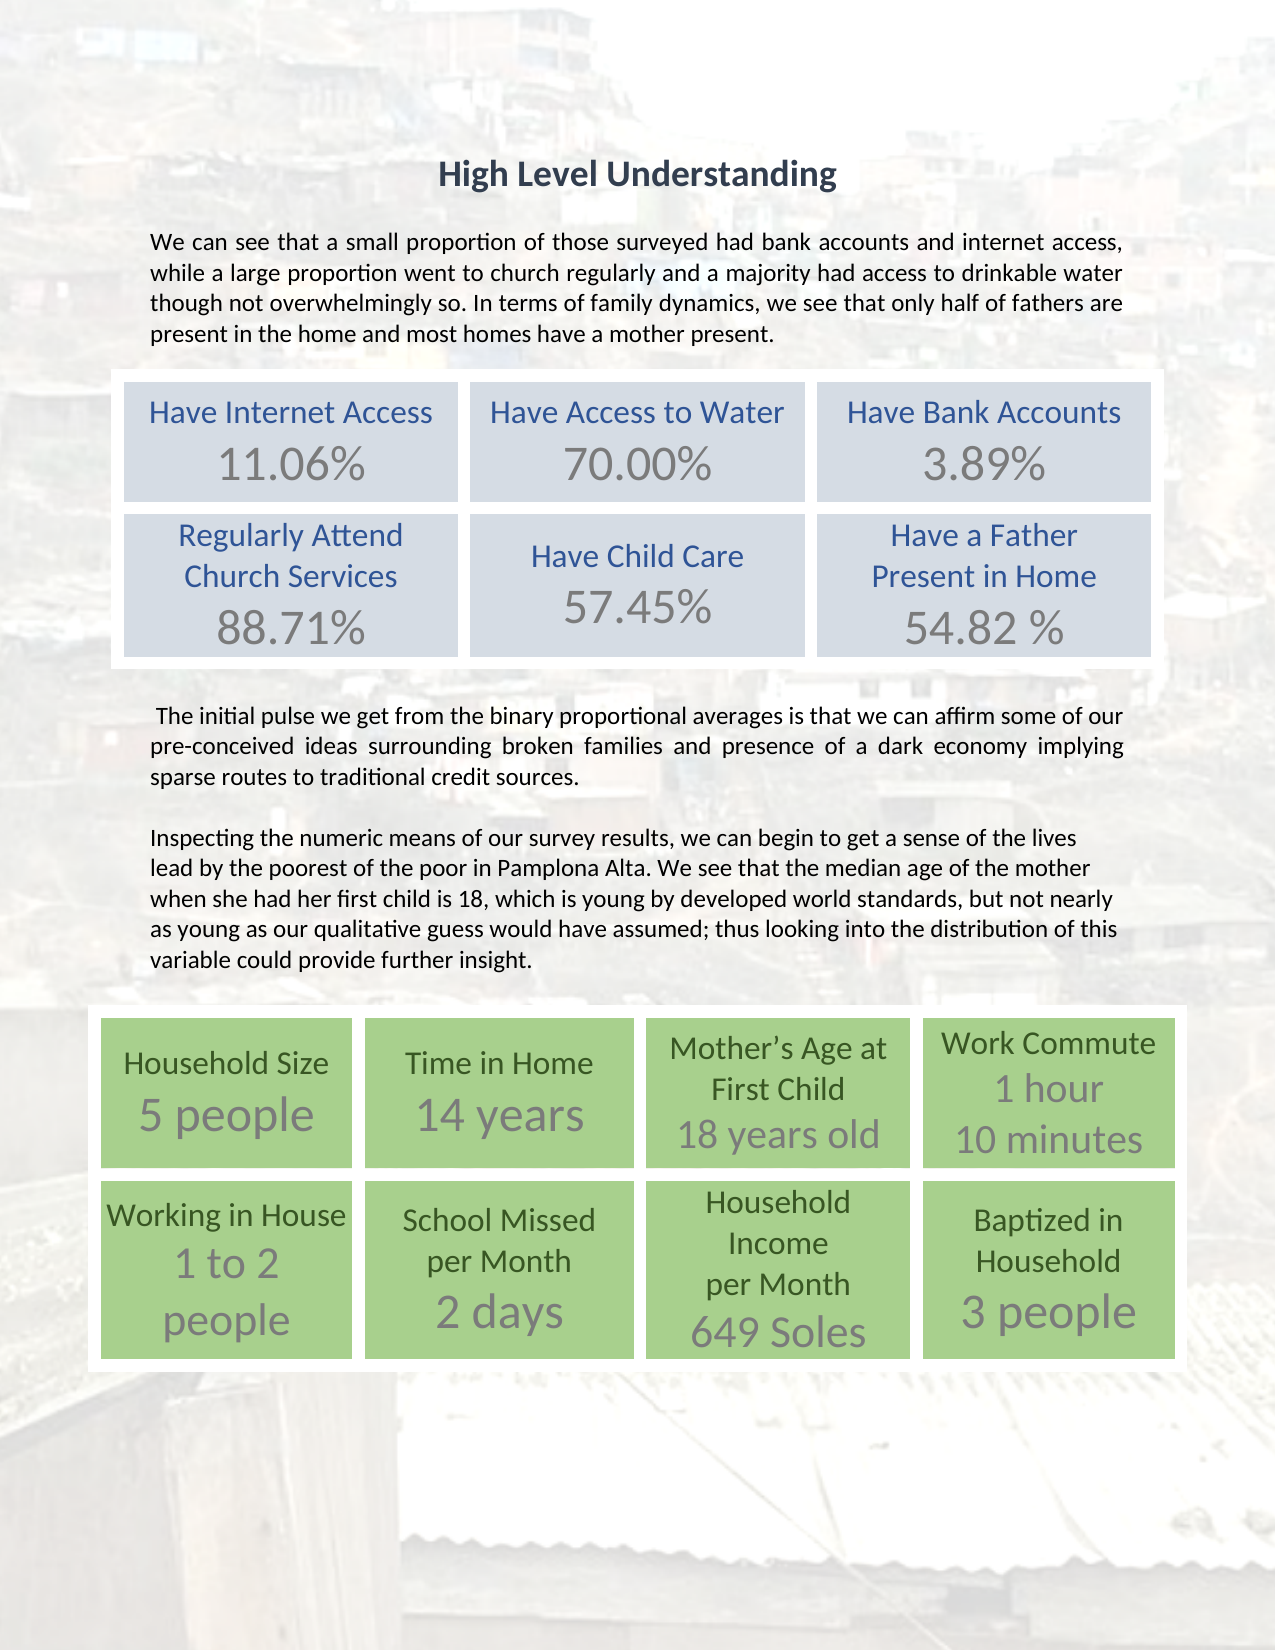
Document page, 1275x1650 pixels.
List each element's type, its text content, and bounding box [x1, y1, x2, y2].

table_cell School Missed per Month 2 days [365, 1181, 634, 1359]
table_cell Baptized in Household 3 people [923, 1181, 1175, 1359]
text The initial pulse we get from the binary proportional averages is that we can affirm some of our pre-conceived ideas surrounding broken families and presence of a dark economy implying sparse routes to traditional credit sources. [150, 700, 1125, 791]
table_cell Working in House 1 to 2 people [101, 1181, 352, 1359]
text High Level Understanding [150, 150, 1125, 196]
text We can see that a small proportion of those surveyed had bank accounts and internet access, while a large proportion went to church regularly and a majority had access to drinkable water though not overwhelmingly so. In terms of family dynamics, we see that only half of fathers are present in the home and most homes have a mother present. [150, 226, 1125, 348]
table_cell Have Child Care 57.45% [470, 514, 805, 657]
table_header Have Bank Accounts 3.89% [817, 382, 1151, 502]
table_header Time in Home 14 years [365, 1018, 634, 1168]
table_cell Household Income per Month 649 Soles [646, 1181, 910, 1359]
table_cell Regularly Attend Church Services 88.71% [124, 514, 458, 657]
table_header Have Internet Access 11.06% [124, 382, 458, 502]
table_header Have Access to Water 70.00% [470, 382, 805, 502]
table_cell Have a Father Present in Home 54.82 % [817, 514, 1151, 657]
table_header Work Commute 1 hour 10 minutes [923, 1018, 1175, 1168]
table_header Household Size 5 people [101, 1018, 352, 1168]
table_header Mother’s Age at First Child 18 years old [646, 1018, 910, 1168]
text Inspecting the numeric means of our survey results, we can begin to get a sense of the lives lead by the poorest of the poor in Pamplona Alta. We see that the median age of the mother when she had her first child is 18, which is young by developed world standards, but not nearly as young as our qualitative guess would have assumed; thus looking into the distribution of this variable could provide further insight. [150, 822, 1125, 974]
